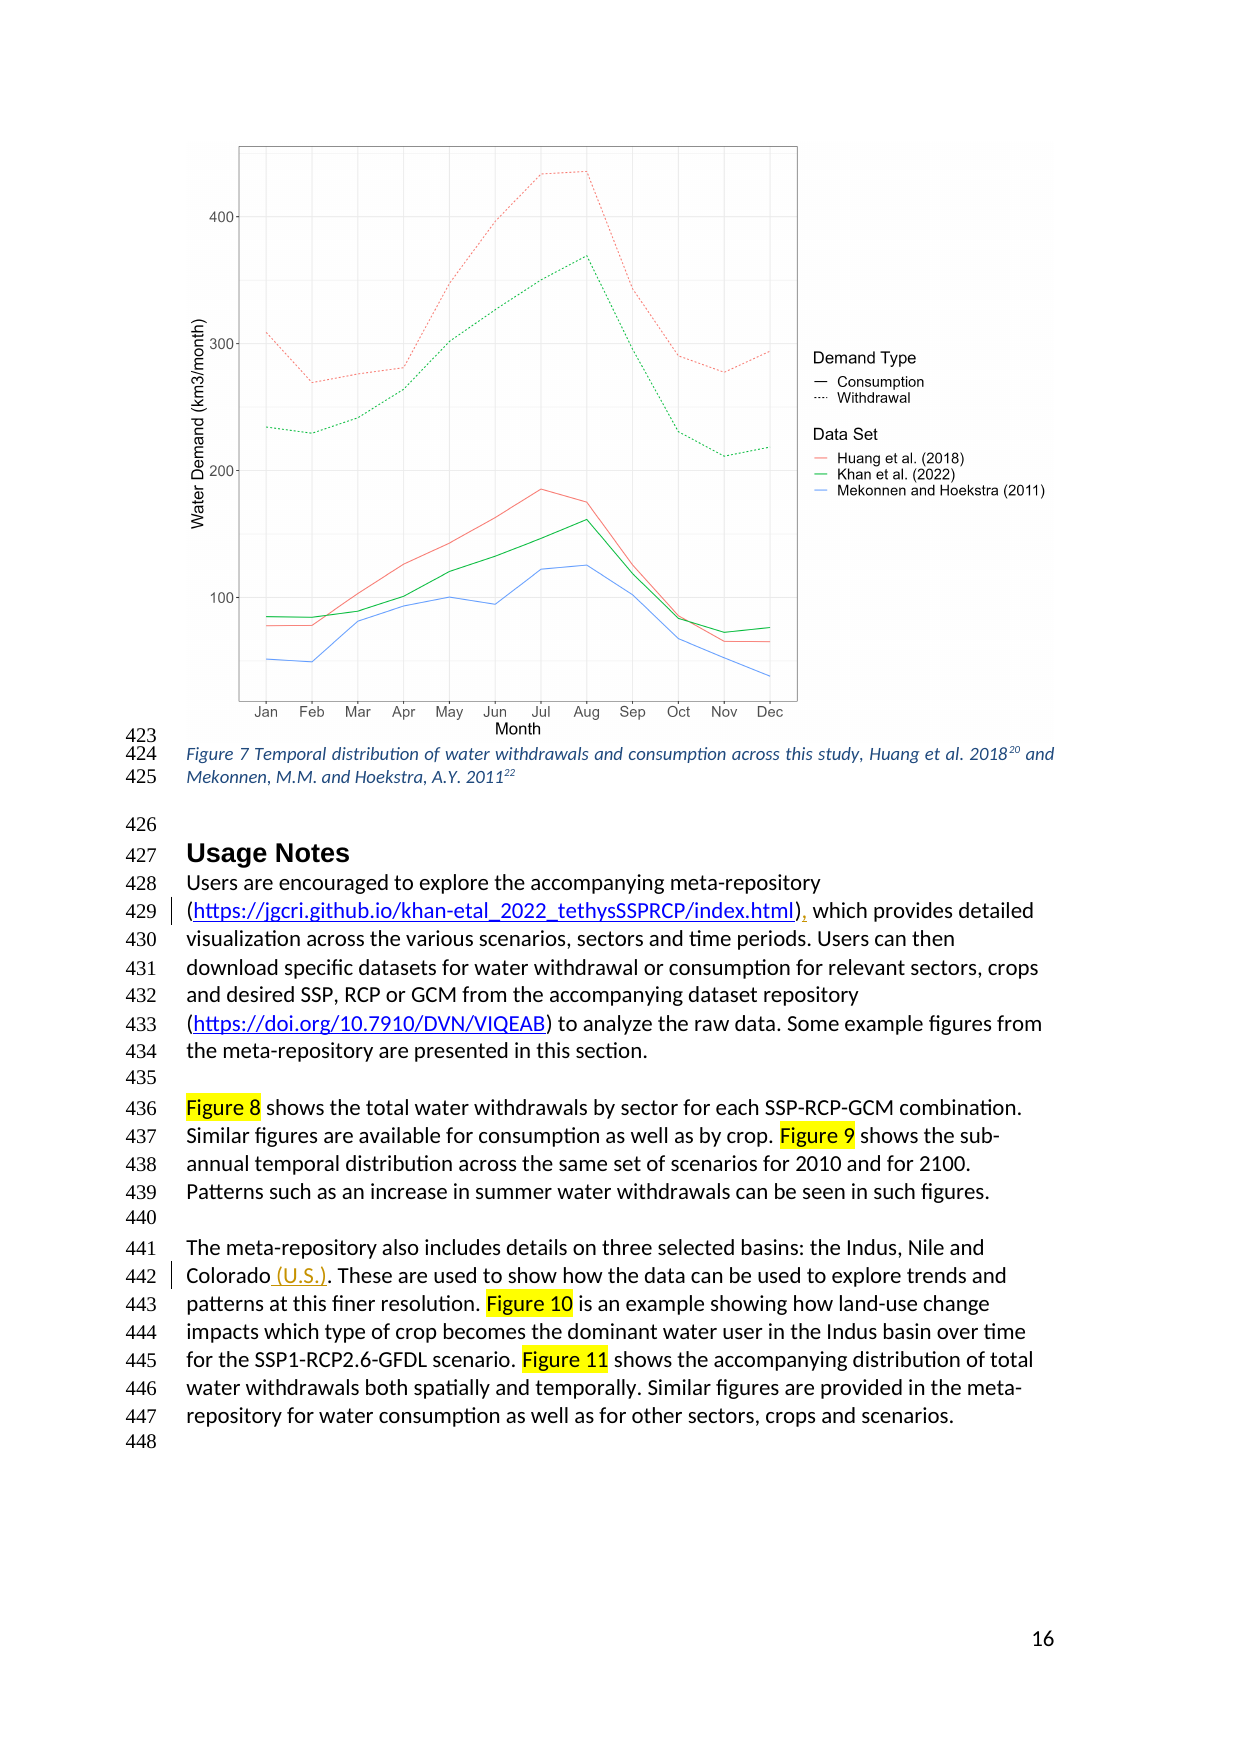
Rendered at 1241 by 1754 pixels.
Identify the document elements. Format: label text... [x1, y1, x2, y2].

subtitle Usage Notes [186, 837, 1054, 868]
text Figure 8 shows the total water withdrawals by sector for each SSP-RCP-GCM combination. Similar figures are available for consumption as well as by crop. Figure 9 shows the sub-annual temporal distribution across the same set of scenarios for 2010 and for 2100. Patterns such as an increase in summer water withdrawals can be seen in such figures. [186, 1093, 1054, 1205]
text Users are encouraged to explore the accompanying meta-repository (https://jgcri.github.io/khan-etal_2022_tethysSSPRCP/index.html) which provides detailed visualization across the various scenarios, sectors and time periods. Users can then download specific datasets for water withdrawal or consumption for relevant sectors, crops and desired SSP, RCP or GCM from the accompanying dataset repository (https://doi.org/10.7910/DVN/VIQEAB) to analyze the raw data. Some example figures from the meta-repository are presented in this section. [186, 868, 1054, 1065]
text The meta-repository also includes details on three selected basins: the Indus, Nile and Colorado. These are used to show how the data can be used to explore trends and patterns at this finer resolution. Figure 10 is an example showing how land-use change impacts which type of crop becomes the dominant water user in the Indus basin over time for the SSP1-RCP2.6-GFDL scenario. Figure 11 shows the accompanying distribution of total water withdrawals both spatially and temporally. Similar figures are provided in the meta-repository for water consumption as well as for other sectors, crops and scenarios. [186, 1233, 1054, 1429]
picture [186, 141, 1054, 743]
text Figure 7 Temporal distribution of water withdrawals and consumption across this study, Huang et al. 201820 and Mekonnen, M.M. and Hoekstra, A.Y. 201122 [186, 743, 1054, 788]
